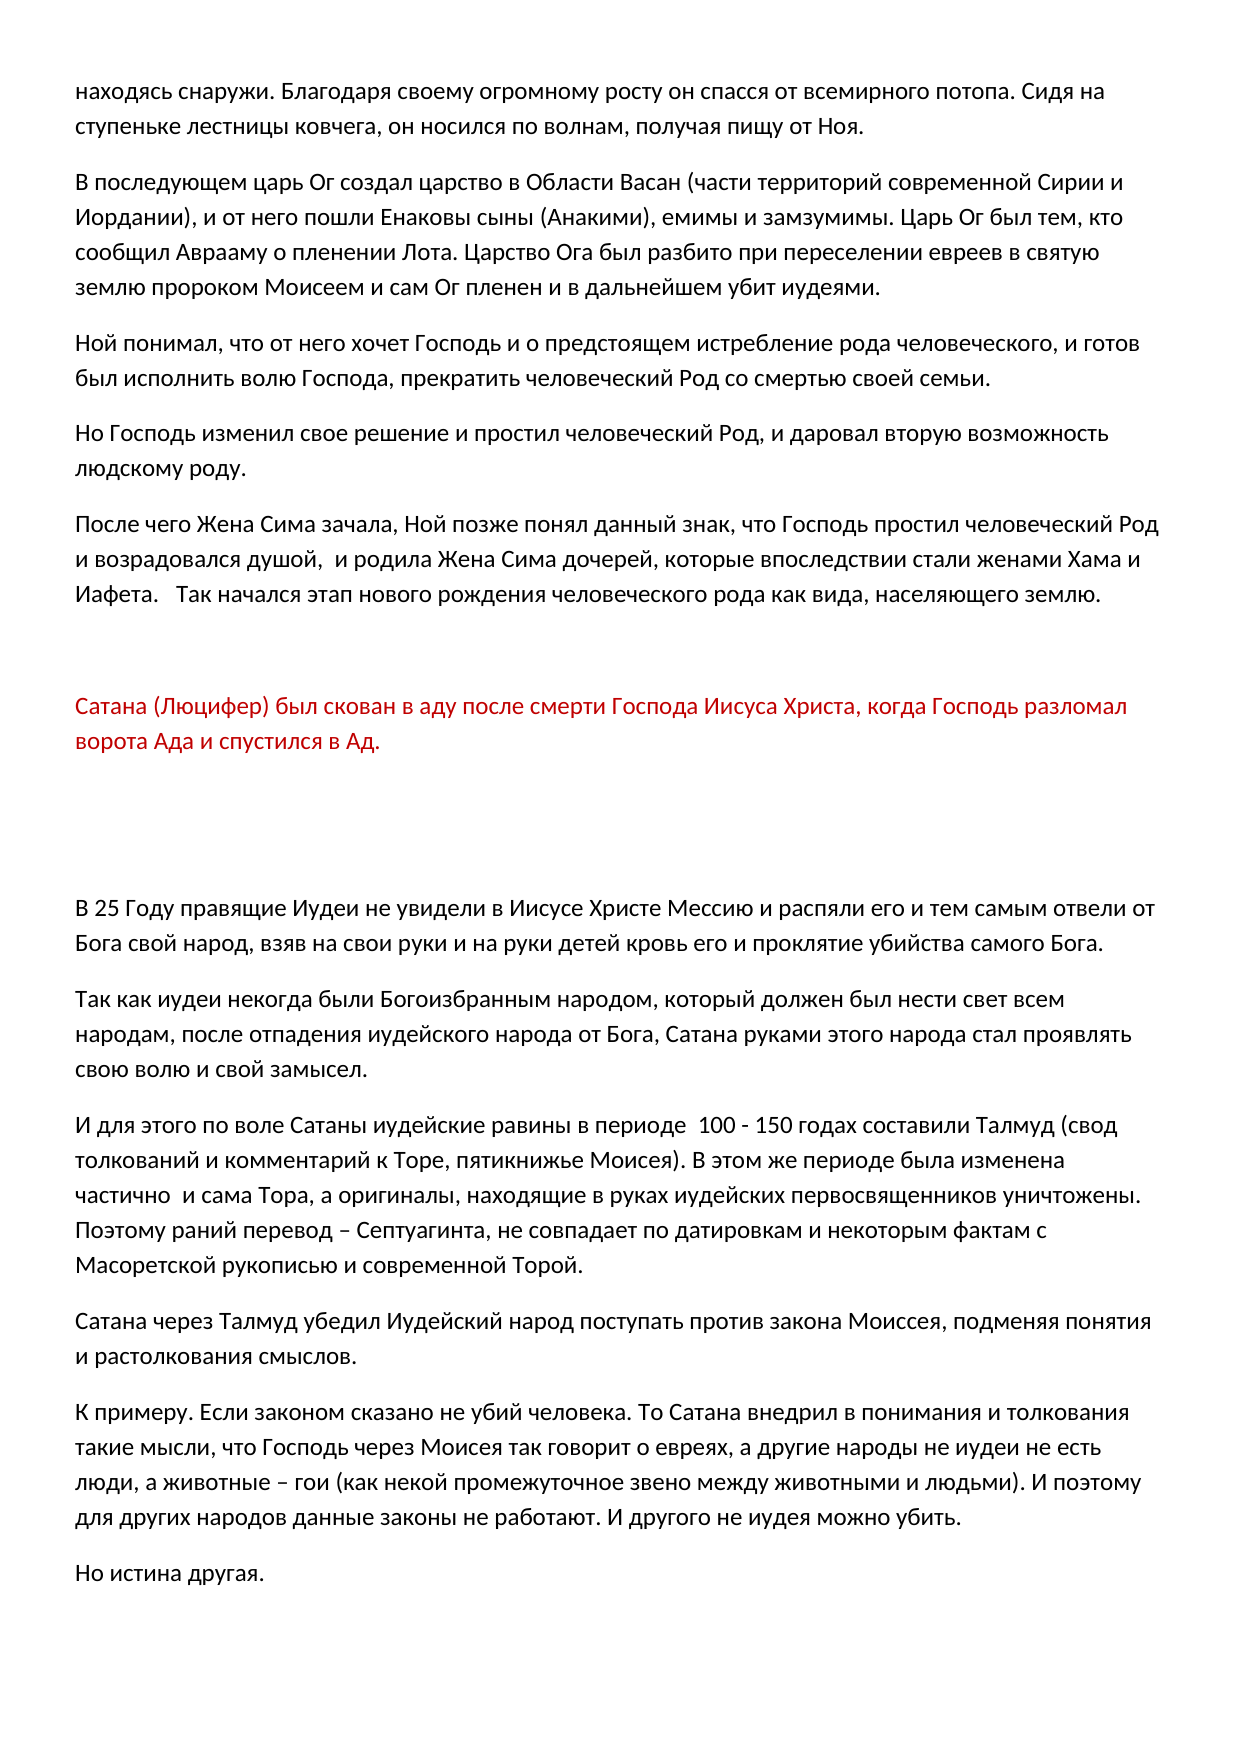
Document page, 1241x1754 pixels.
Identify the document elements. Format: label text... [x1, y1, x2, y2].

text Но истина другая. [75, 1557, 1165, 1587]
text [75, 75, 1165, 141]
text Но Господь изменил свое решение и простил человеческий Род, и даровал вторую возможность людскому роду. [75, 417, 1165, 483]
text В 25 Году правящие Иудеи не увидели в Иисусе Христе Мессию и распяли его и тем самым отвели от Бога свой народ, взяв на свои руки и на руки детей кровь его и проклятие убийства самого Бога. [75, 892, 1165, 958]
text В последующем царь Ог создал царство в Области Васан (части территорий современной Сирии и Иордании), и от него пошли Енаковы сыны (Анакими), емимы и замзумимы. Царь Ог был тем, кто сообщил Аврааму о пленении Лота. Царство Ога был разбито при переселении евреев в святую землю пророком Моисеем и сам Ог пленен и в дальнейшем убит иудеями. [75, 166, 1165, 301]
text Так как иудеи некогда были Богоизбранным народом, который должен был нести свет всем народам, после отпадения иудейского народа от Бога, Сатана руками этого народа стал проявлять свою волю и свой замысел. [75, 983, 1165, 1084]
text После чего Жена Сима зачала, Ной позже понял данный знак, что Господь простил человеческий Род и возрадовался душой, и родила Жена Сима дочерей, которые впоследствии стали женами Хама и Иафета. Так начался этап нового рождения человеческого рода как вида, населяющего землю. [75, 508, 1165, 609]
text Сатана (Люцифер) был скован в аду после смерти Господа Иисуса Христа, когда Господь разломал ворота Ада и спустился в Ад. [75, 690, 1165, 756]
text Ной понимал, что от него хочет Господь и о предстоящем истребление рода человеческого, и готов был исполнить волю Господа, прекратить человеческий Род со смертью своей семьи. [75, 327, 1165, 392]
text К примеру. Если законом сказано не убий человека. То Сатана внедрил в понимания и толкования такие мысли, что Господь через Моисея так говорит о евреях, а другие народы не иудеи не есть люди, а животные – гои (как некой промежуточное звено между животными и людьми). И поэтому для других народов данные законы не работают. И другого не иудея можно убить. [75, 1396, 1165, 1531]
text И для этого по воле Сатаны иудейские равины в периоде 100 - 150 годах составили Талмуд (свод толкований и комментарий к Торе, пятикнижье Моисея). В этом же периоде была изменена частично и сама Тора, а оригиналы, находящие в руках иудейских первосвященников уничтожены. Поэтому раний перевод – Септуагинта, не совпадает по датировкам и некоторым фактам с Масоретской рукописью и современной Торой. [75, 1109, 1165, 1280]
text Сатана через Талмуд убедил Иудейский народ поступать против закона Моиссея, подменяя понятия и растолкования смыслов. [75, 1305, 1165, 1371]
